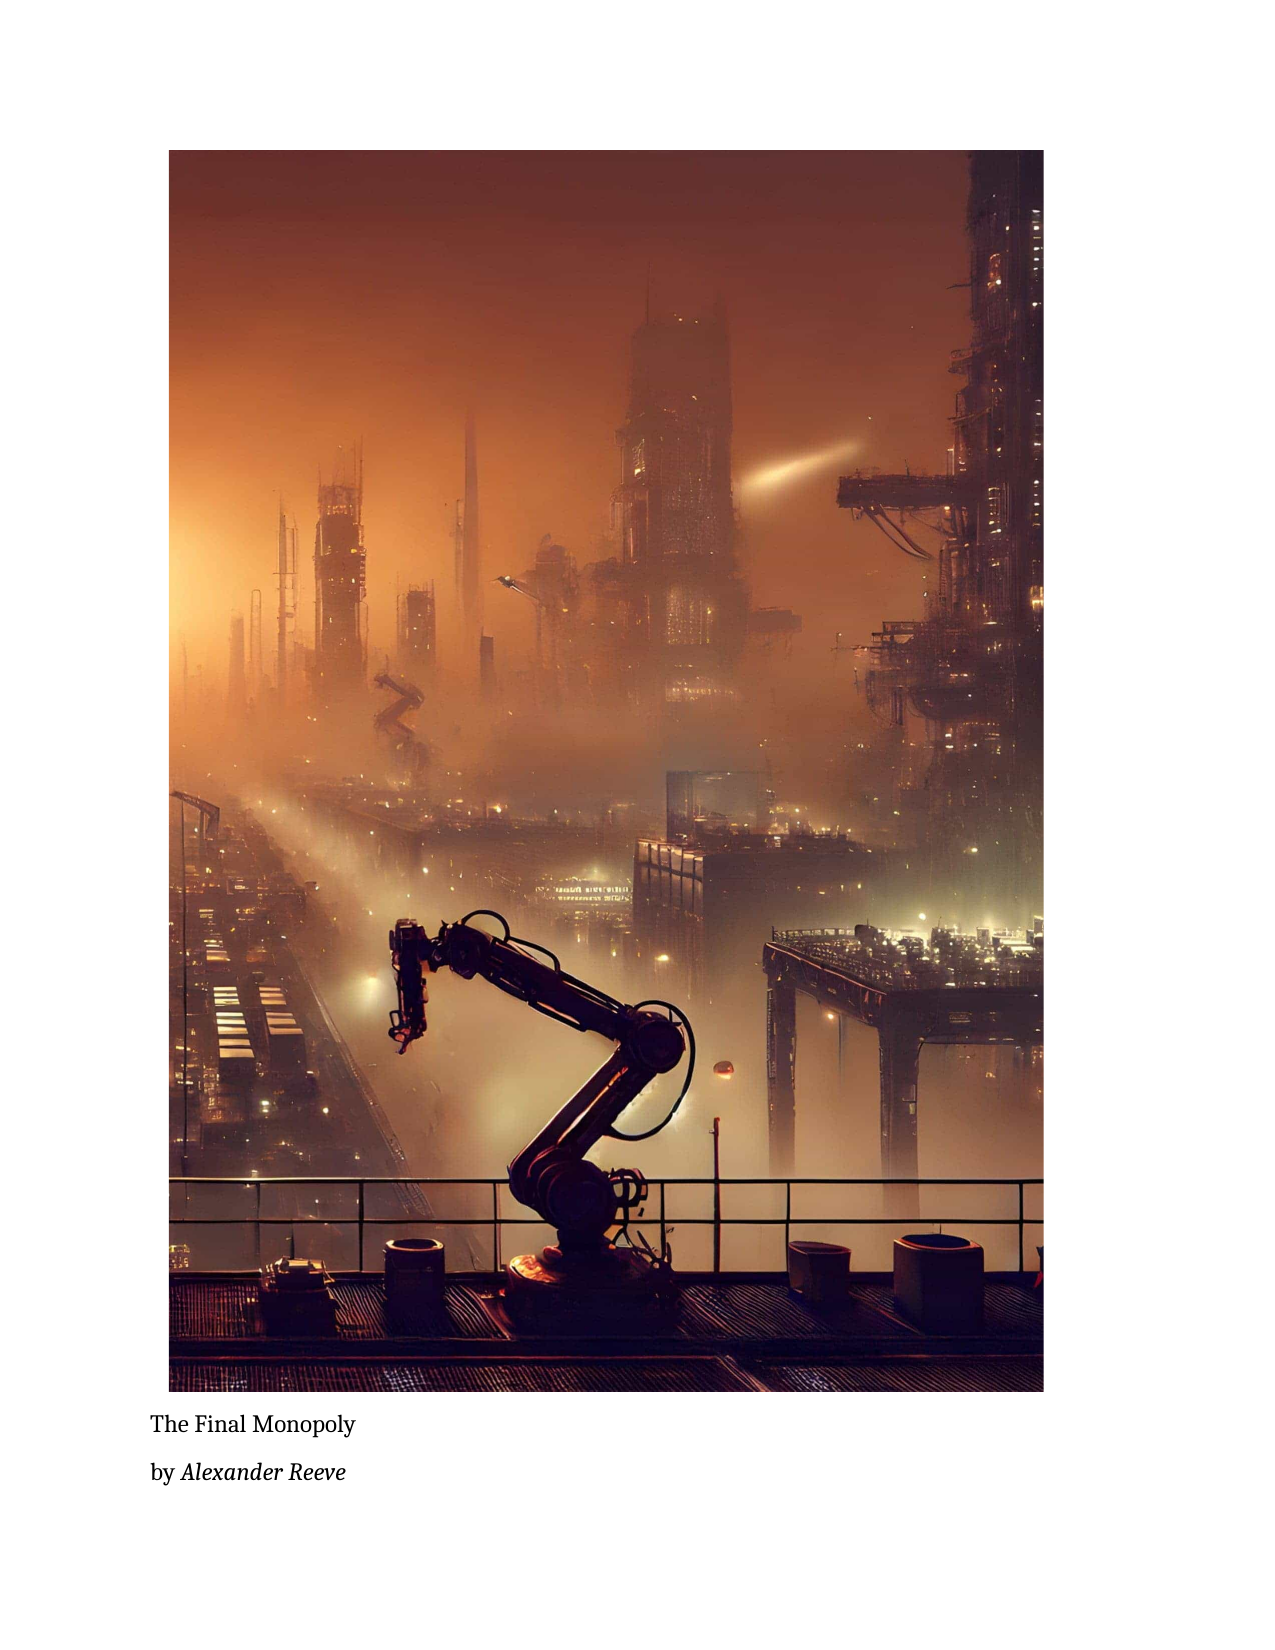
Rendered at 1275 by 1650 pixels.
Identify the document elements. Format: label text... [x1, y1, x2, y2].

text The Final Monopoly [150, 1410, 1125, 1439]
text by Alexander Reeve [150, 1458, 1125, 1487]
picture [168, 150, 1044, 1392]
